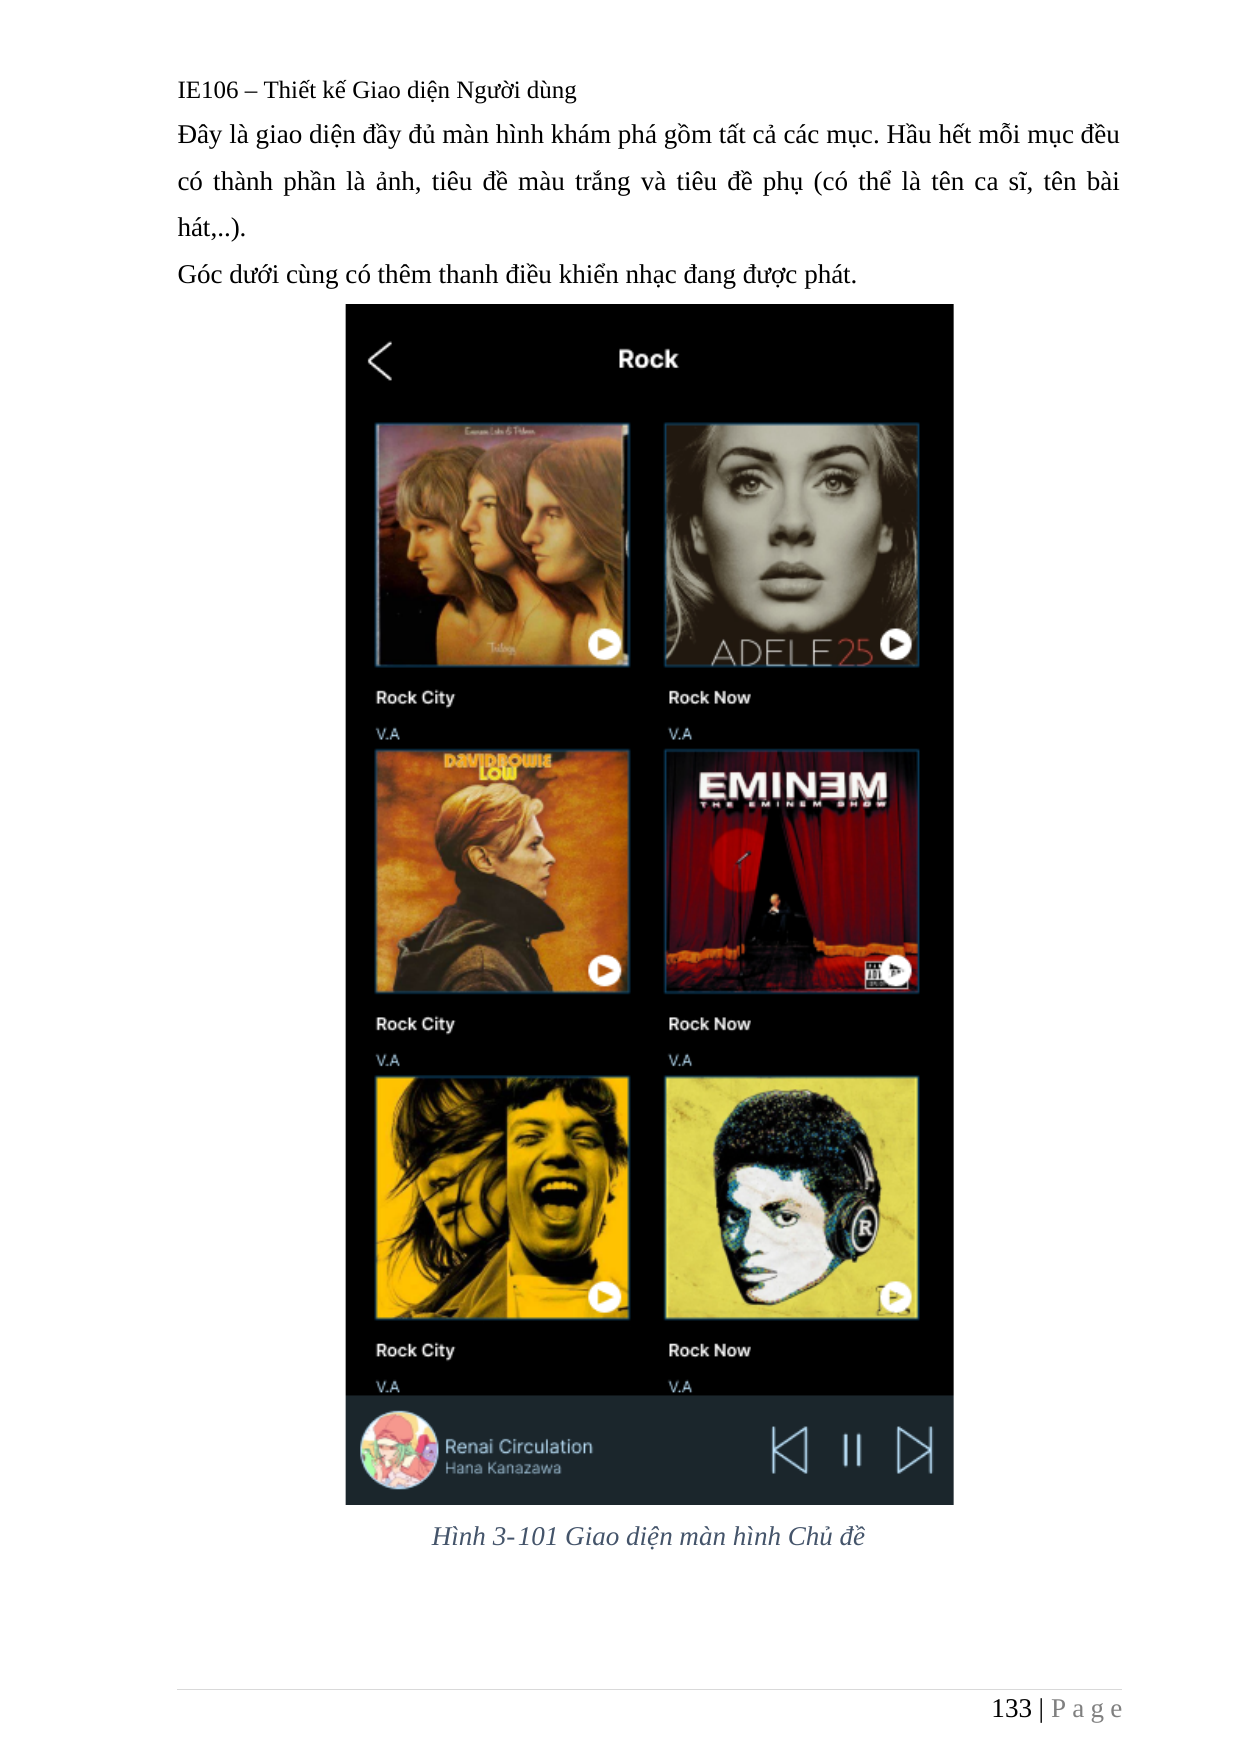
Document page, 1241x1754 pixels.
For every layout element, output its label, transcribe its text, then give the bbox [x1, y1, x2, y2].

picture [345, 304, 954, 1505]
text Đây là giao diện đầy đủ màn hình khám phá gồm tất cả các mục. Hầu hết mỗi mục đều có thành phần là ảnh, tiêu đề màu trắng và tiêu đề phụ (có thể là tên ca sĩ, tên bài hát,..). [177, 118, 1122, 243]
text Góc dưới cùng có thêm thanh điều khiển nhạc đang được phát. [177, 258, 1122, 289]
